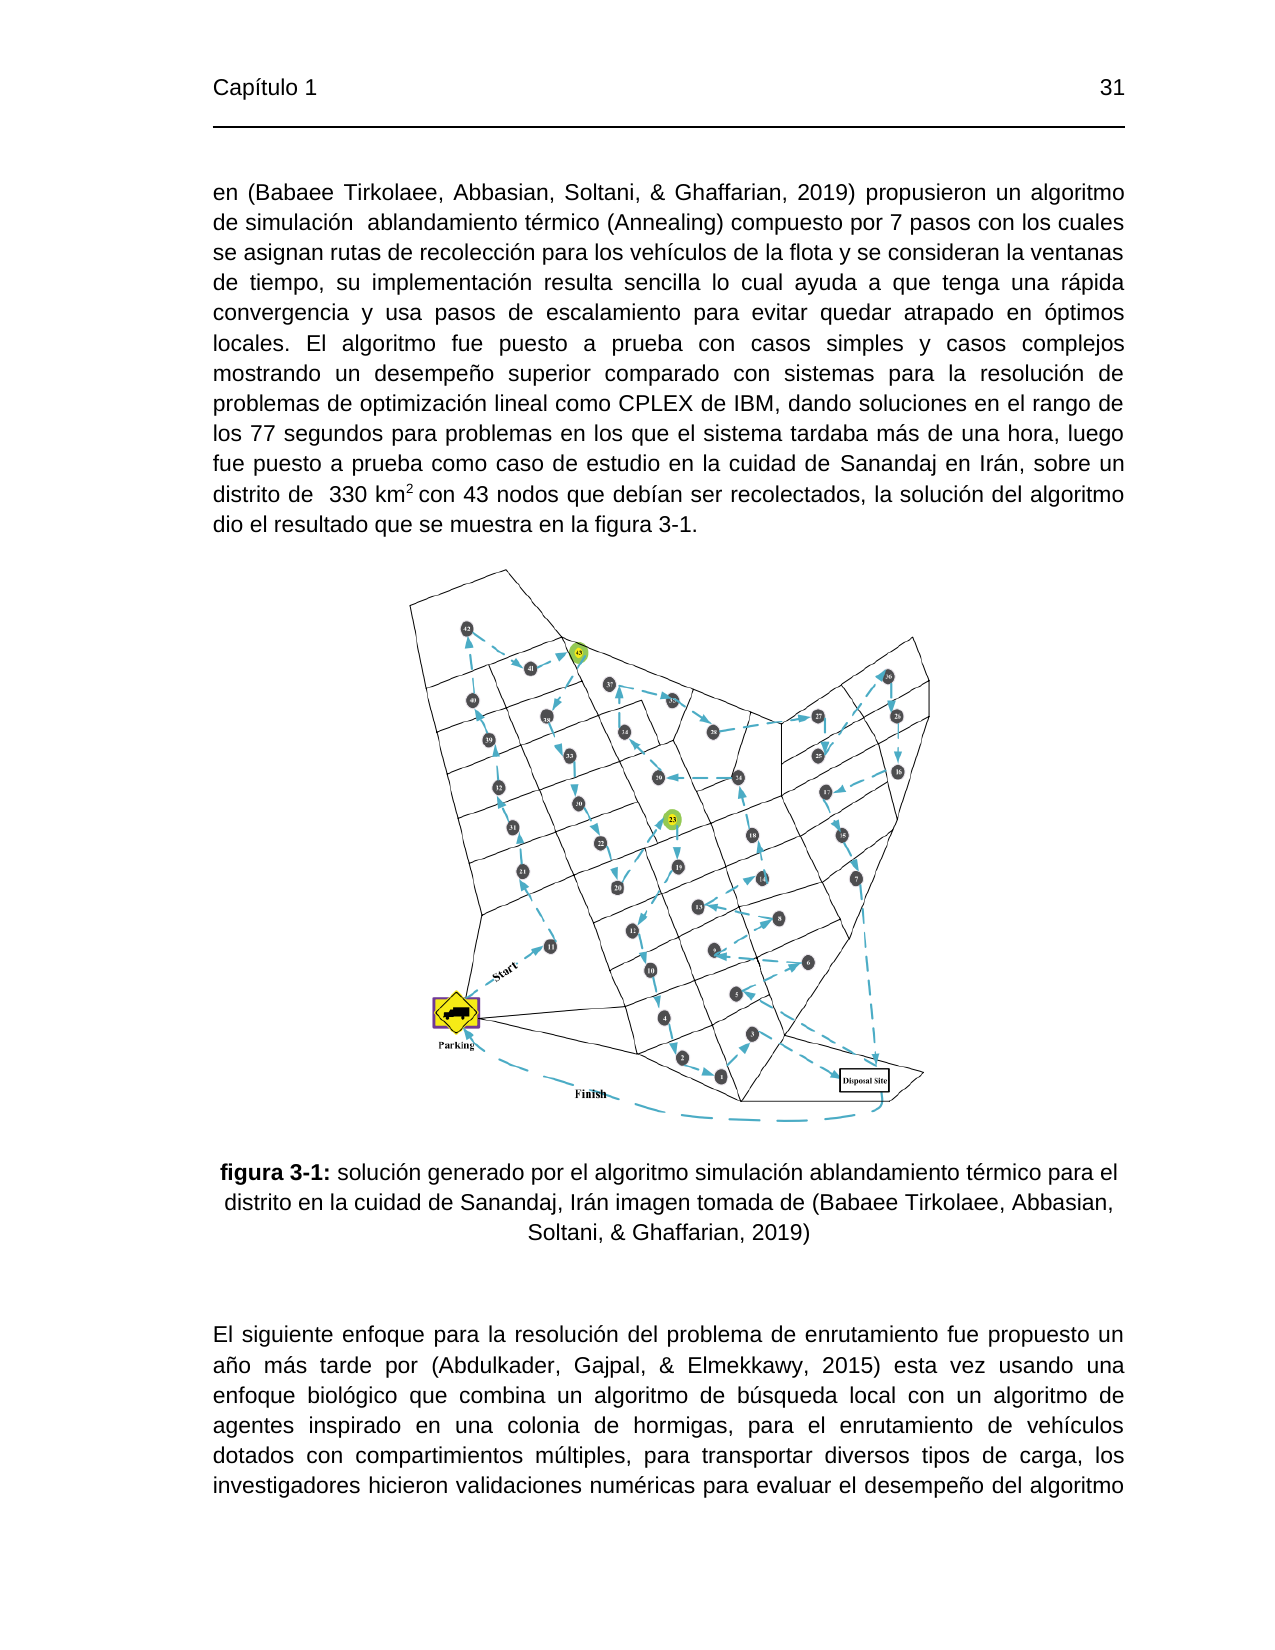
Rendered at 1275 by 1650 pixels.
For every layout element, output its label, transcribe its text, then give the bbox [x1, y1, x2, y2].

picture [405, 561, 933, 1135]
text figura 3-1: solución generado por el algoritmo simulación ablandamiento térmico para el distrito en la cuidad de Sanandaj, Irán imagen tomada de (Babaee Tirkolaee, Abbasian, Soltani, & Ghaffarian, 2019) [213, 1159, 1125, 1246]
